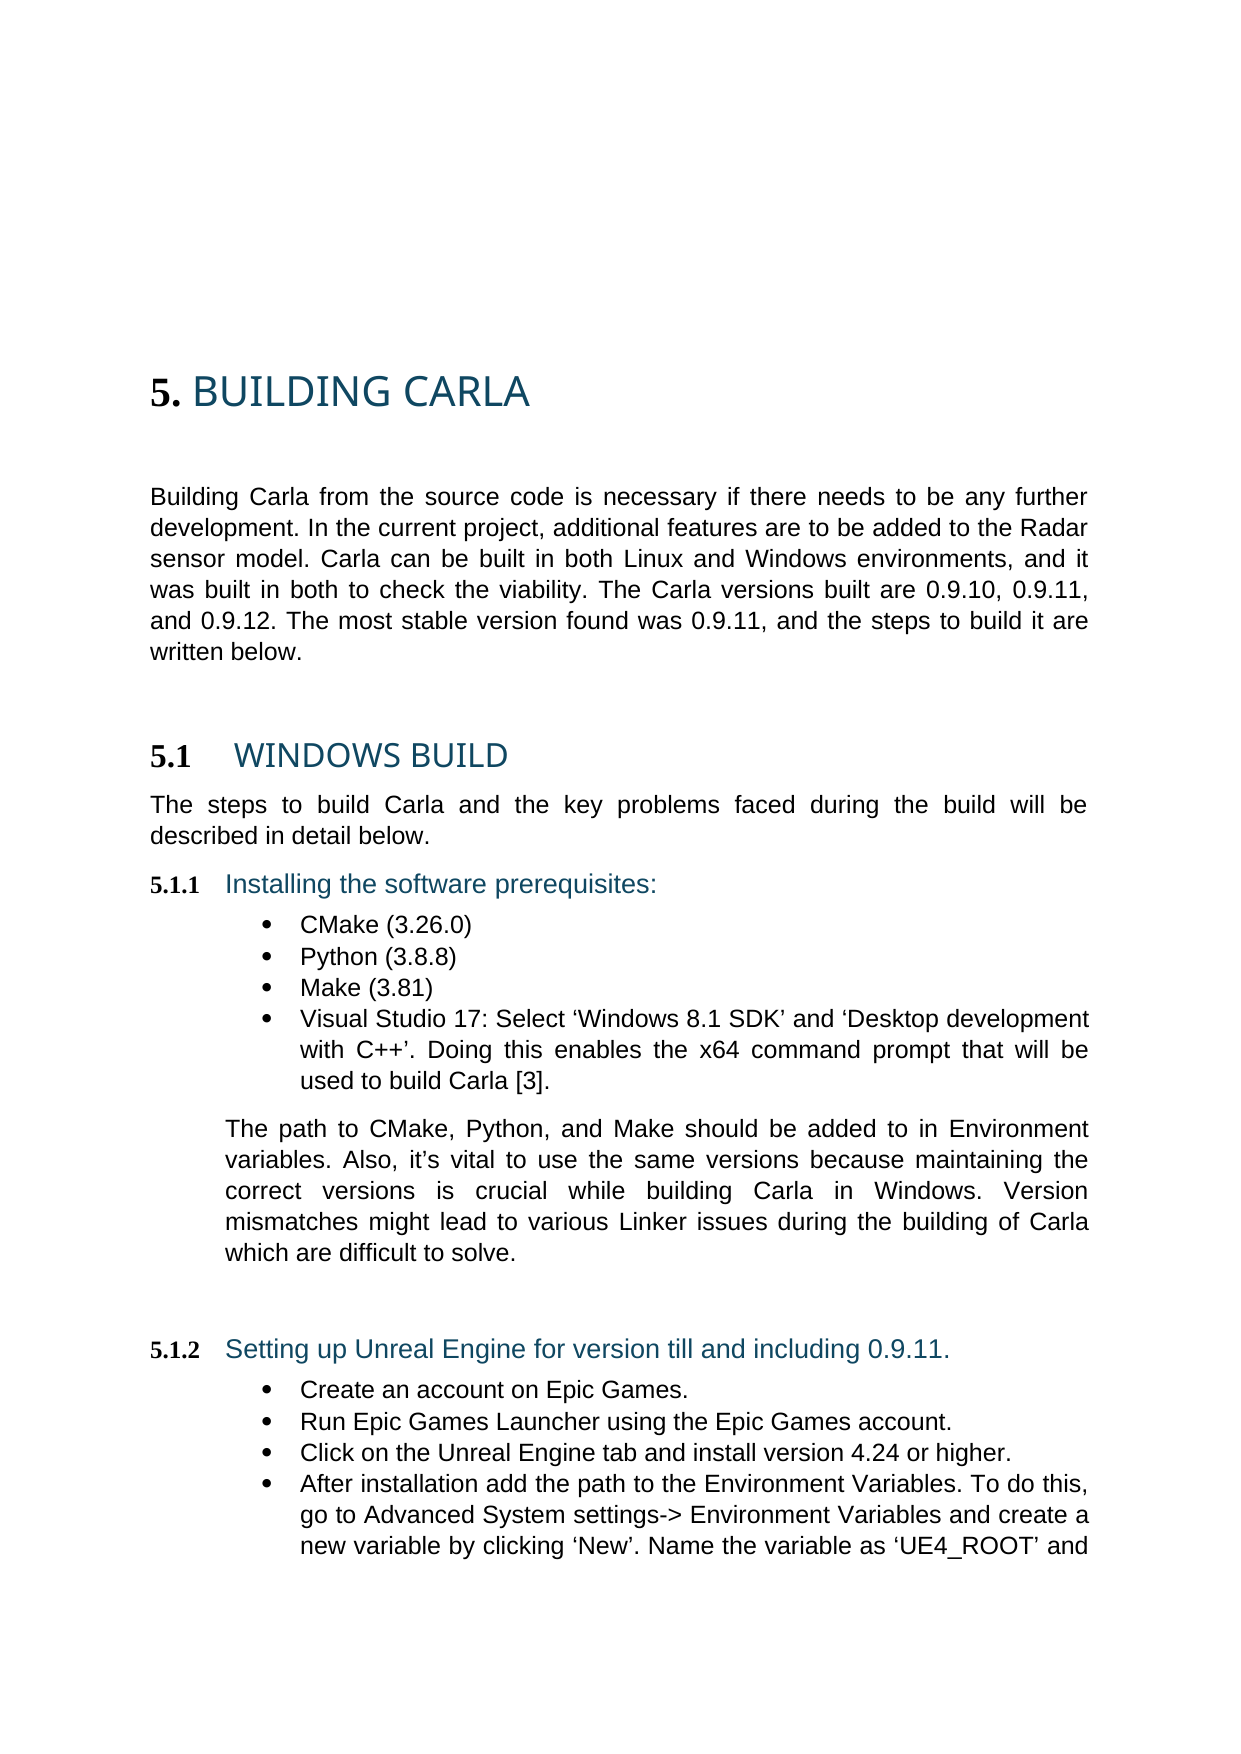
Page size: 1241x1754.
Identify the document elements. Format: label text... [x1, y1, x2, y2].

subtitle Installing the software prerequisites: [150, 868, 1090, 899]
list Create an account on Epic Games. [262, 1375, 1090, 1404]
subtitle Setting up Unreal Engine for version till and including 0.9.11. [150, 1333, 1090, 1364]
list Make (3.81) [262, 973, 1090, 1002]
list CMake (3.26.0) [262, 910, 1090, 939]
text Building Carla from the source code is necessary if there needs to be any further development. In the current project, additional features are to be added to the Radar sensor model. Carla can be built in both Linux and Windows environments, and it was built in both to check the viability. The Carla versions built are 0.9.10, 0.9.11, and 0.9.12. The most stable version found was 0.9.11, and the steps to build it are written below. [150, 482, 1090, 666]
text The steps to build Carla and the key problems faced during the build will be described in detail below. [150, 789, 1090, 849]
subtitle BUILDING CARLA [150, 362, 1090, 418]
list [262, 1469, 1090, 1560]
list Click on the Unreal Engine tab and install version 4.24 or higher. [262, 1438, 1090, 1467]
list Visual Studio 17: Select ‘Windows 8.1 SDK’ and ‘Desktop development with C++’. Doing this enables the x64 command prompt that will be used to build Carla. [262, 1004, 1090, 1095]
list Python (3.8.8) [262, 942, 1090, 970]
subtitle WINDOWS BUILD [150, 732, 1090, 778]
list Run Epic Games Launcher using the Epic Games account. [262, 1407, 1090, 1435]
text The path to CMake, Python, and Make should be added to in Environment variables. Also, it’s vital to use the same versions because maintaining the correct versions is crucial while building Carla in Windows. Version mismatches might lead to various Linker issues during the building of Carla which are difficult to solve. [225, 1114, 1090, 1267]
